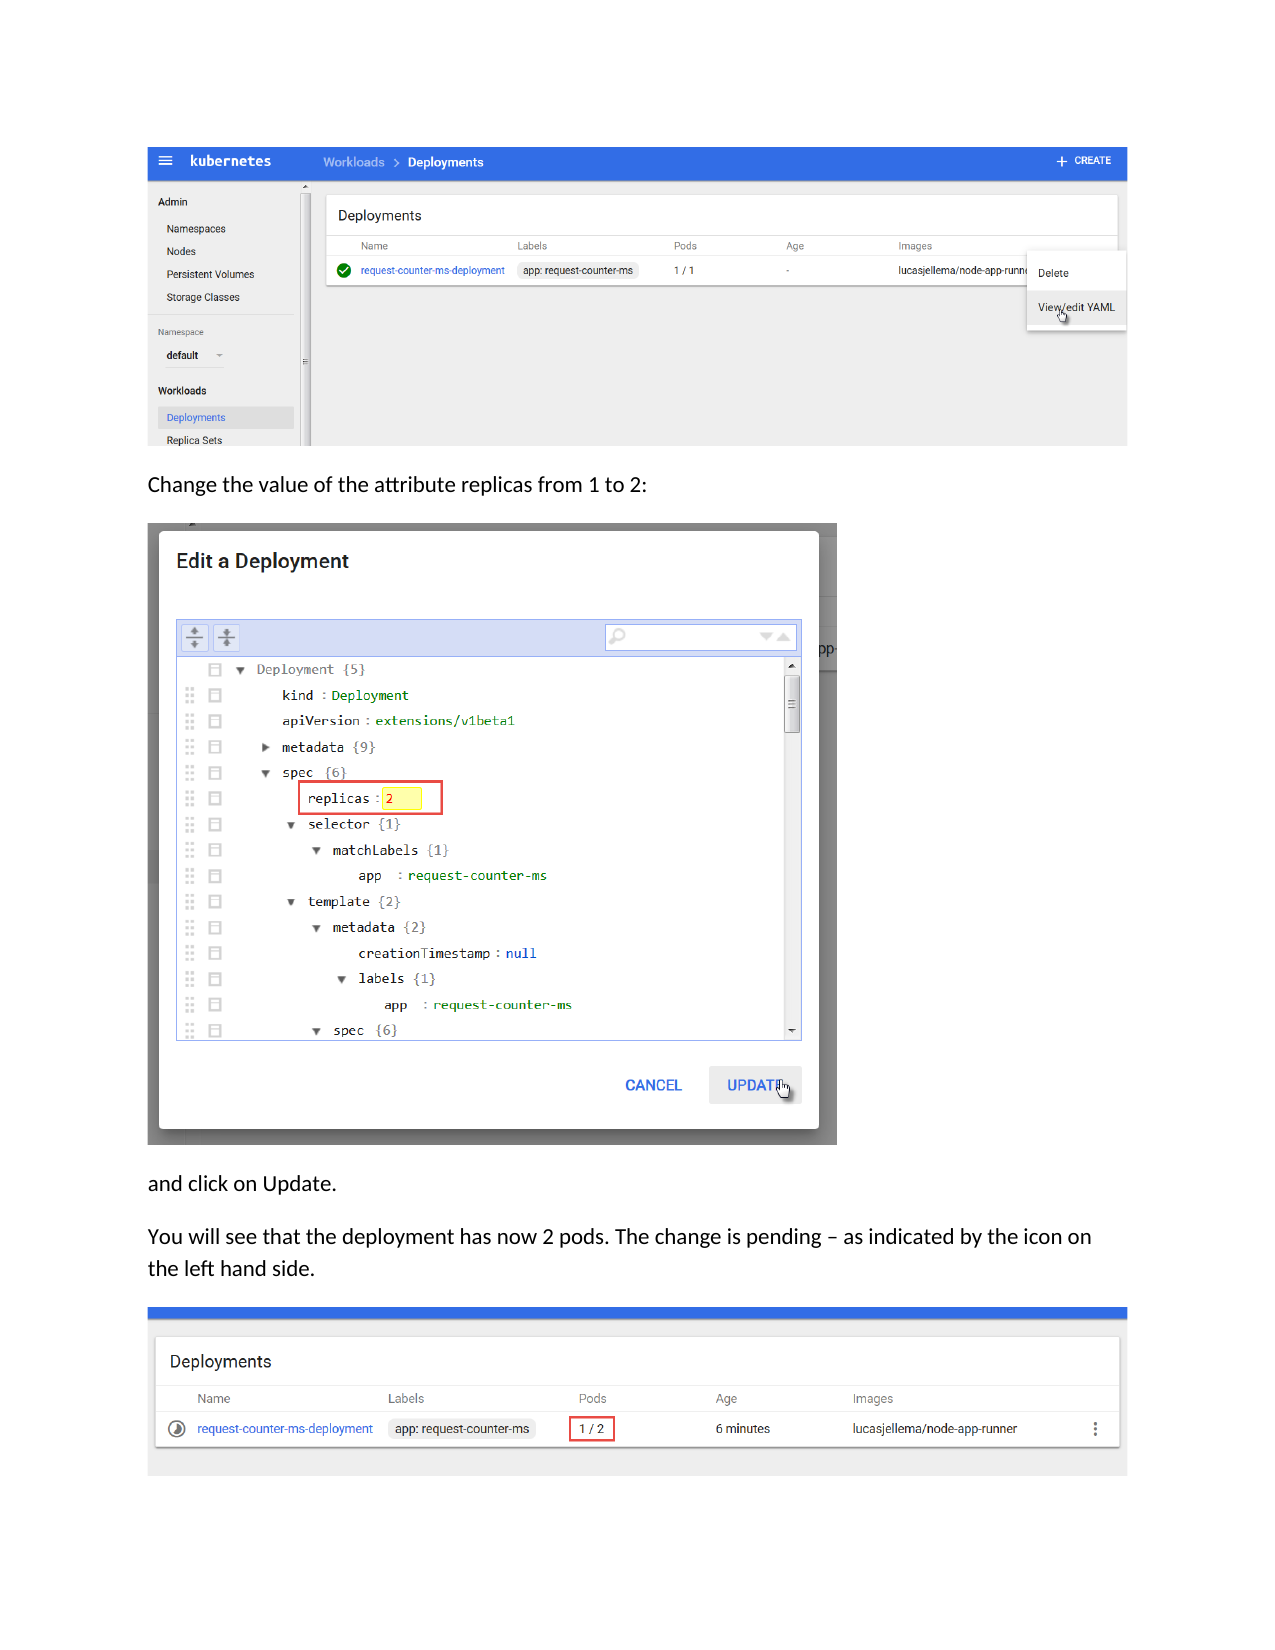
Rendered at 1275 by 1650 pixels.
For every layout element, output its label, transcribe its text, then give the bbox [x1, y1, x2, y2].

picture [147, 147, 1128, 446]
text Change the value of the attribute replicas from 1 to 2: [148, 470, 1127, 498]
text You will see that the deployment has now 2 pods. The change is pending – as indicated by the icon on the left hand side. [148, 1222, 1127, 1283]
picture [147, 1307, 1128, 1476]
picture [147, 523, 837, 1145]
text and click on Update. [148, 1169, 1127, 1197]
